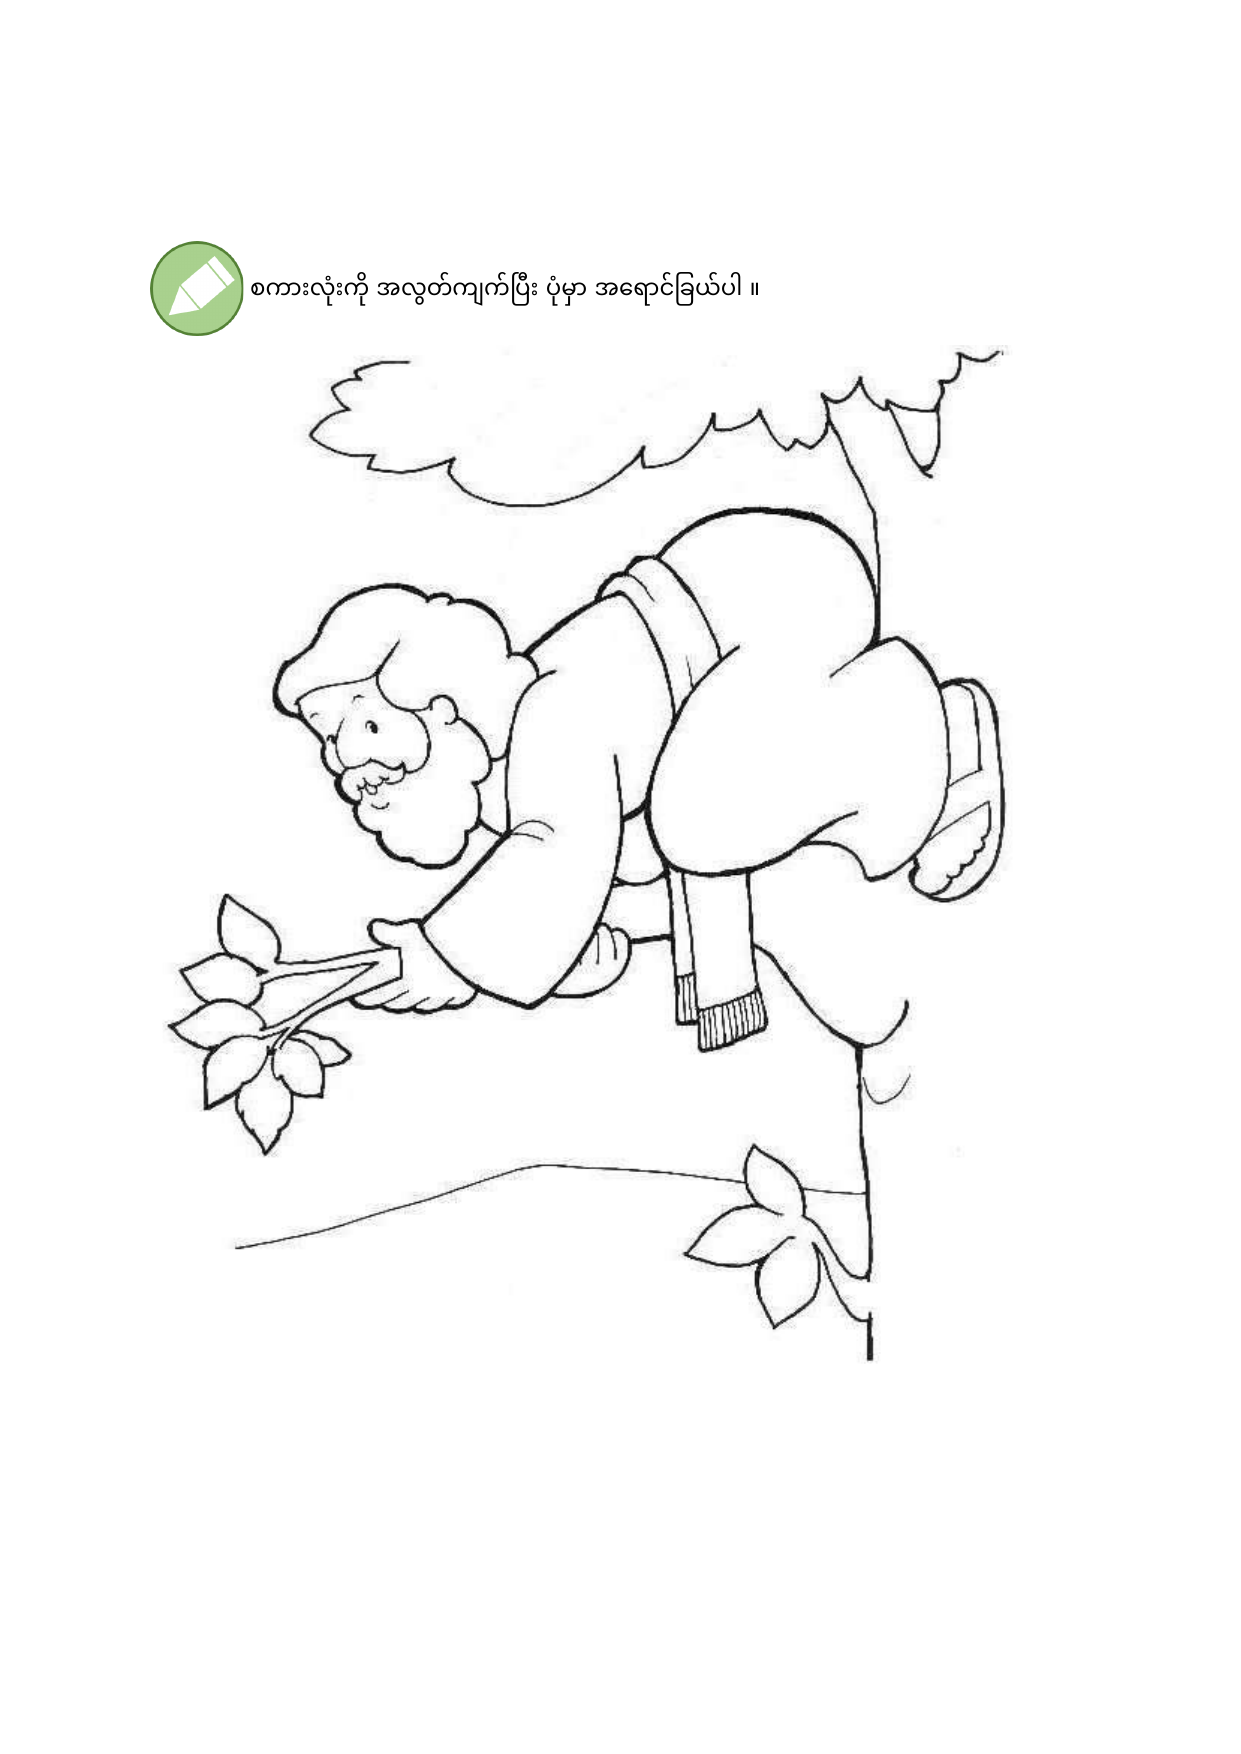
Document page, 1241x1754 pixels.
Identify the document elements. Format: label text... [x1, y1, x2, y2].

text စကားလုံးကို အလွတ်ကျက်ပြီး ပုံမှာ အရောင်ခြယ်ပါ ။ [244, 274, 512, 301]
picture [162, 345, 1047, 1386]
text စကားလုံးကို အလွတ်ကျက်ပြီး ပုံမှာ အရောင်ခြယ်ပါ ။ [678, 274, 1090, 301]
picture [150, 241, 244, 336]
text စကားလုံးကို အလွတ်ကျက်ပြီး ပုံမှာ အရောင်ခြယ်ပါ ။ [514, 274, 676, 301]
